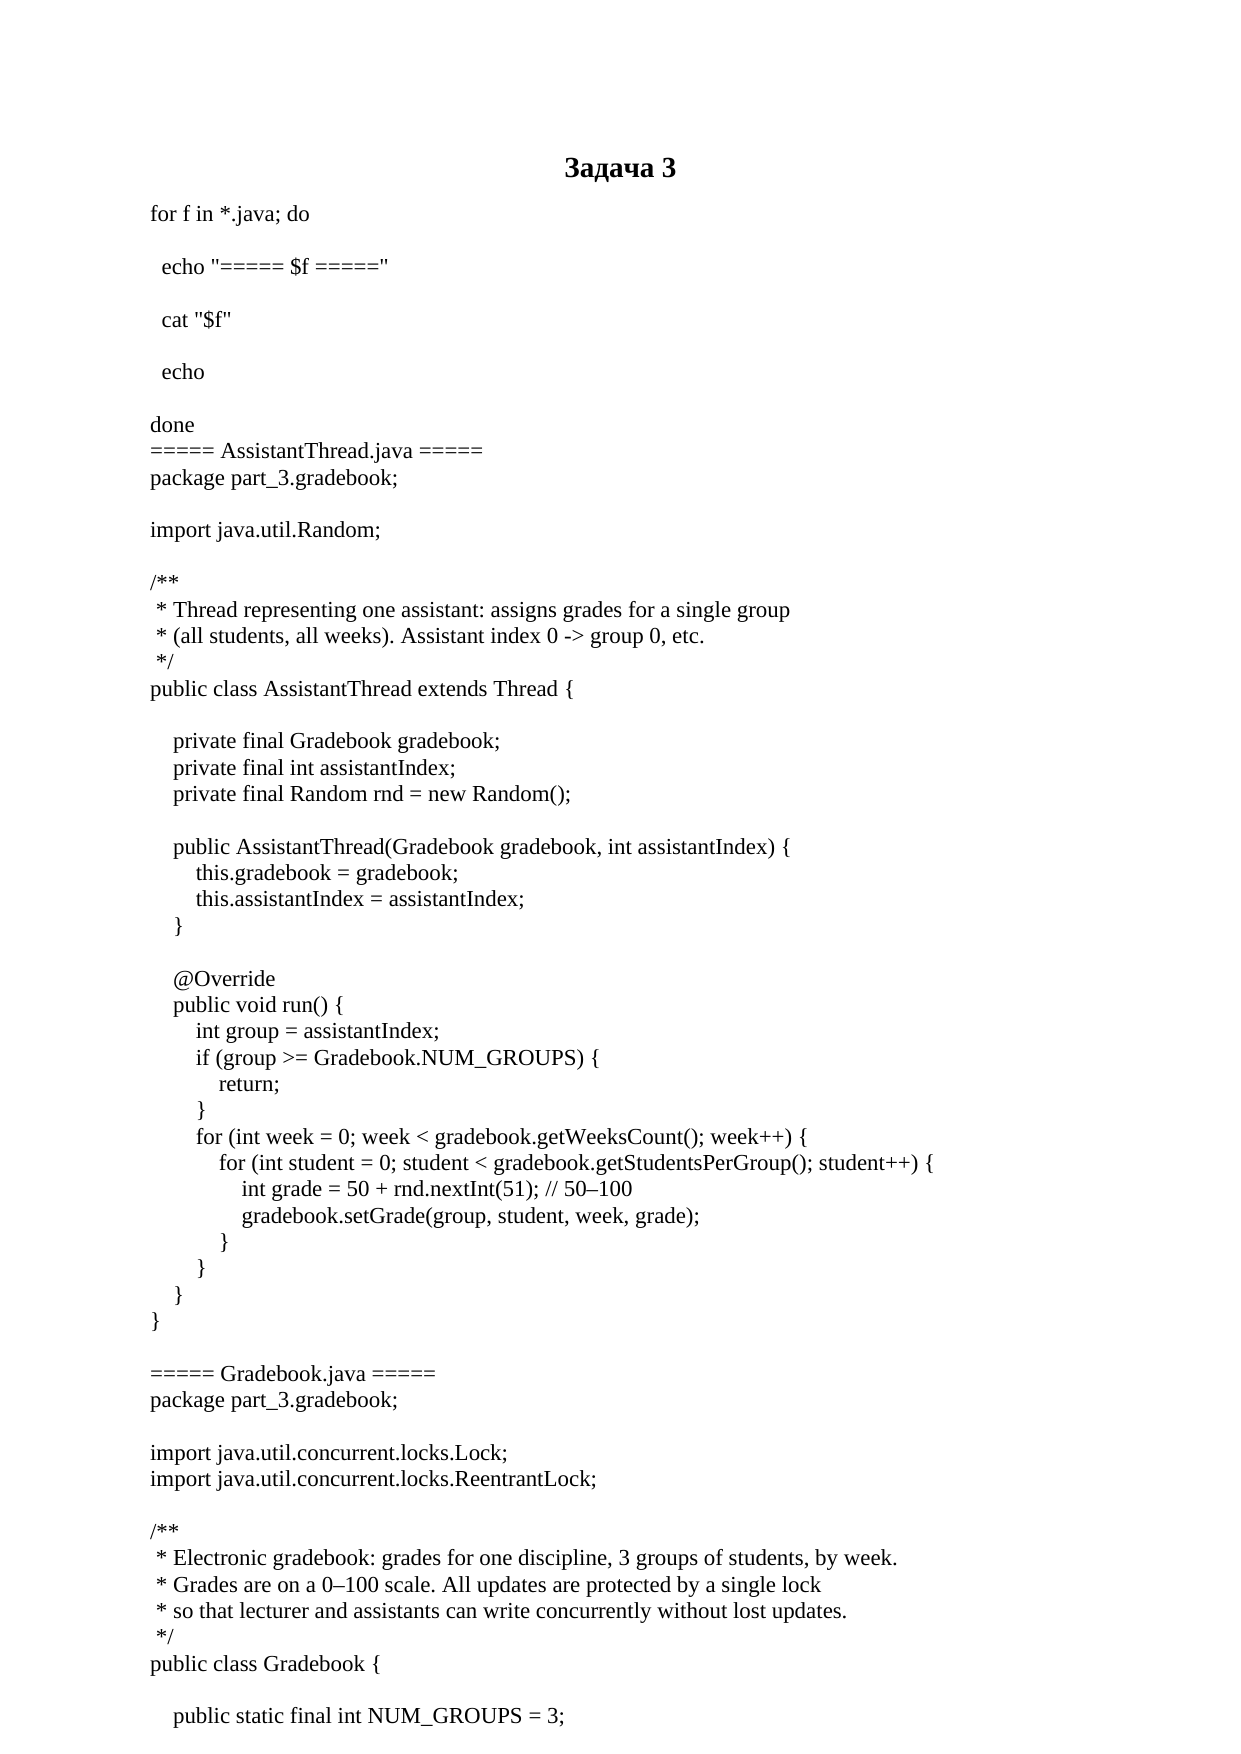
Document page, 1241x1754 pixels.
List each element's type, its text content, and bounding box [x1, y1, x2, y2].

text import java.util.concurrent.locks.Lock; [150, 1439, 1090, 1465]
text public AssistantThread(Gradebook gradebook, int assistantIndex) { [150, 833, 1090, 859]
text /** [150, 569, 1090, 596]
text echo [150, 358, 1090, 385]
text */ [150, 1623, 1090, 1650]
text private final int assistantIndex; [150, 754, 1090, 780]
text done [150, 411, 1090, 437]
text import java.util.Random; [150, 517, 1090, 543]
text int group = assistantIndex; [150, 1017, 1090, 1044]
text } [150, 1096, 1090, 1123]
text private final Gradebook gradebook; [150, 727, 1090, 754]
text int grade = 50 + rnd.nextInt(51); // 50–100 [150, 1175, 1090, 1202]
text import java.util.concurrent.locks.ReentrantLock; [150, 1465, 1090, 1492]
text ===== Gradebook.java ===== [150, 1360, 1090, 1386]
text return; [150, 1070, 1090, 1096]
text package part_3.gradebook; [150, 1386, 1090, 1413]
text public void run() { [150, 991, 1090, 1017]
text * Grades are on a 0–100 scale. All updates are protected by a single lock [150, 1571, 1090, 1597]
text for f in *.java; do [150, 200, 1090, 227]
text private final Random rnd = new Random(); [150, 780, 1090, 806]
text } [150, 912, 1090, 938]
text * (all students, all weeks). Assistant index 0 -> group 0, etc. [150, 622, 1090, 648]
text /** [150, 1518, 1090, 1544]
text echo "===== $f =====" [150, 253, 1090, 279]
text * Thread representing one assistant: assigns grades for a single group [150, 596, 1090, 622]
text public static final int NUM_GROUPS = 3; [150, 1702, 1090, 1729]
text public class AssistantThread extends Thread { [150, 675, 1090, 701]
text } [150, 1281, 1090, 1307]
text @Override [150, 964, 1090, 991]
text for (int student = 0; student < gradebook.getStudentsPerGroup(); student++) { [150, 1149, 1090, 1175]
text cat "$f" [150, 306, 1090, 332]
text if (group >= Gradebook.NUM_GROUPS) { [150, 1044, 1090, 1070]
text } [150, 1254, 1090, 1281]
text Задача 3 [150, 150, 1090, 183]
text this.gradebook = gradebook; [150, 859, 1090, 886]
text ===== AssistantThread.java ===== [150, 437, 1090, 464]
text * so that lecturer and assistants can write concurrently without lost updates. [150, 1597, 1090, 1623]
text gradebook.setGrade(group, student, week, grade); [150, 1202, 1090, 1228]
text } [150, 1307, 1090, 1333]
text } [150, 1228, 1090, 1254]
text for (int week = 0; week < gradebook.getWeeksCount(); week++) { [150, 1123, 1090, 1149]
text public class Gradebook { [150, 1650, 1090, 1676]
text */ [150, 648, 1090, 675]
text this.assistantIndex = assistantIndex; [150, 886, 1090, 912]
text * Electronic gradebook: grades for one discipline, 3 groups of students, by week. [150, 1544, 1090, 1571]
text package part_3.gradebook; [150, 464, 1090, 490]
